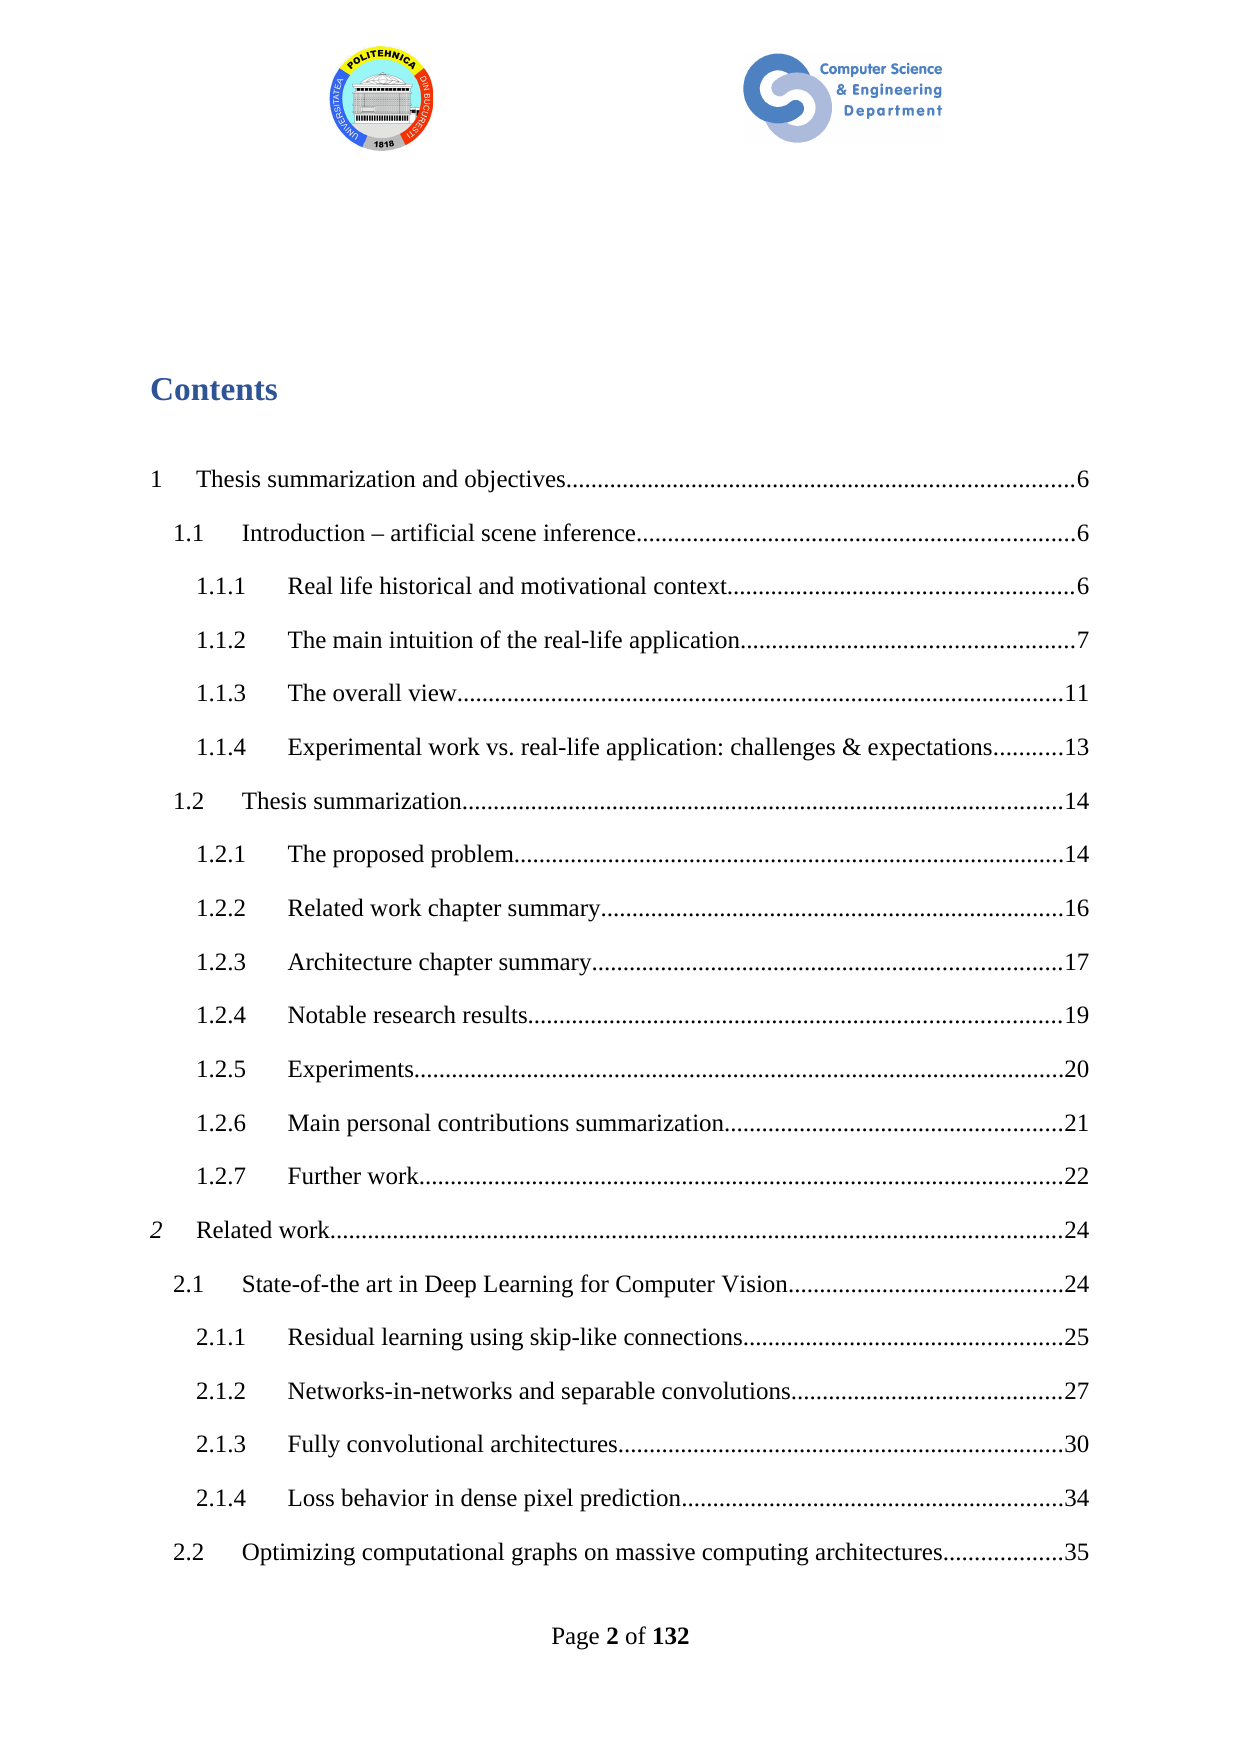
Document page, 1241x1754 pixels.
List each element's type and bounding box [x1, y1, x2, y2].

picture [742, 53, 946, 144]
picture [329, 46, 434, 151]
